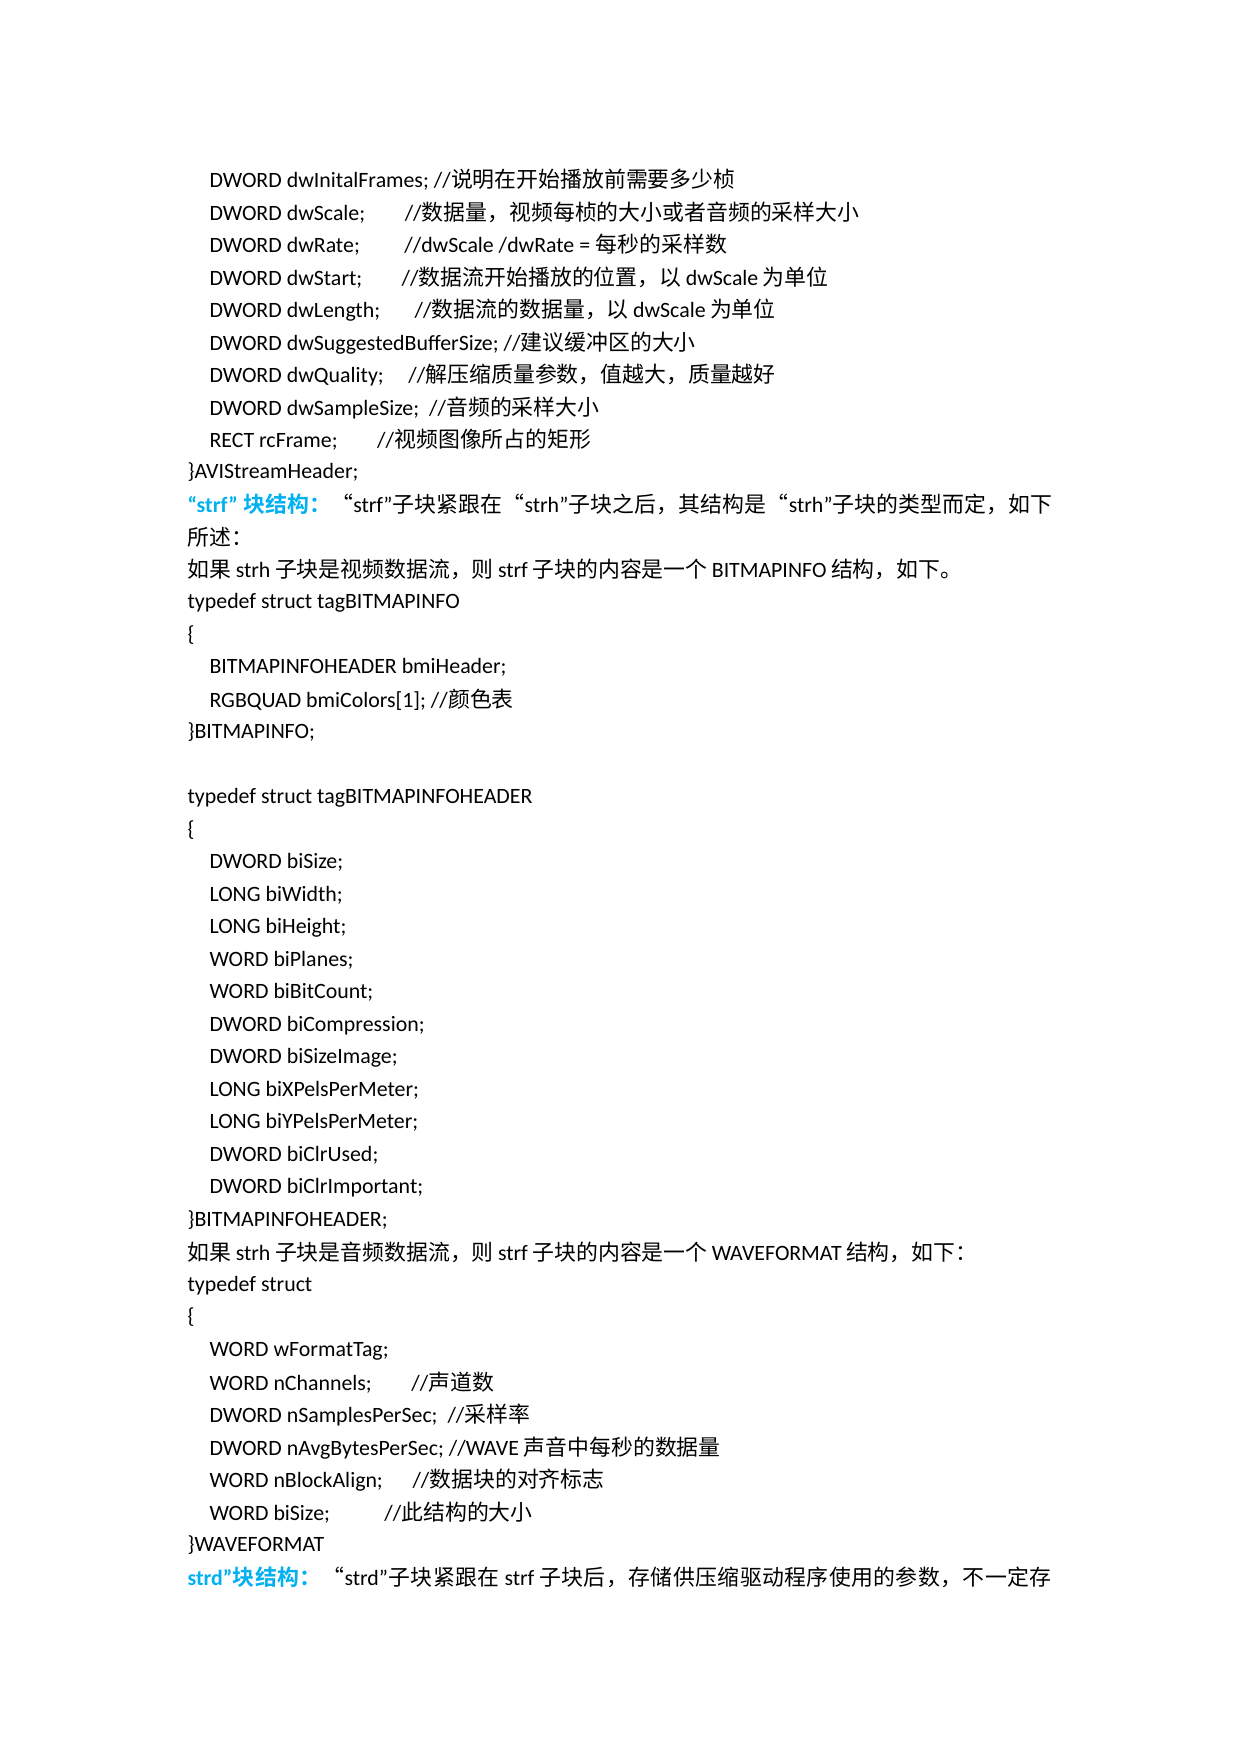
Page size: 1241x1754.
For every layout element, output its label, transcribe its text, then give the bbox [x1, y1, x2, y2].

list WORD nChannels; //声道数 [187, 1364, 1053, 1397]
list typedef struct tagBITMAPINFO [187, 584, 1053, 617]
list “strf” 块结构：“strf”子块紧跟在“strh”子块之后，其结构是“strh”子块的类型而定，如下所述： [187, 487, 1053, 552]
list { [187, 617, 1053, 649]
list BITMAPINFOHEADER bmiHeader; [187, 649, 1053, 682]
list DWORD dwScale; //数据量，视频每桢的大小或者音频的采样大小 [187, 194, 1053, 227]
list DWORD biCompression; [187, 1007, 1053, 1039]
list DWORD biClrImportant; [187, 1169, 1053, 1202]
list DWORD biSizeImage; [187, 1039, 1053, 1072]
list DWORD biClrUsed; [187, 1137, 1053, 1169]
list DWORD dwInitalFrames; //说明在开始播放前需要多少桢 [187, 162, 1053, 194]
list }BITMAPINFO; [187, 714, 1053, 747]
list 如果strh子块是视频数据流，则strf子块的内容是一个BITMAPINFO结构，如下。 [187, 552, 1053, 584]
list { [187, 812, 1053, 844]
list }BITMAPINFOHEADER; [187, 1202, 1053, 1234]
list DWORD nSamplesPerSec; //采样率 [187, 1397, 1053, 1429]
list LONG biXPelsPerMeter; [187, 1072, 1053, 1104]
list DWORD nAvgBytesPerSec; //WAVE声音中每秒的数据量 [187, 1429, 1053, 1462]
list DWORD dwRate; //dwScale /dwRate = 每秒的采样数 [187, 227, 1053, 259]
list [187, 1559, 1053, 1592]
list LONG biYPelsPerMeter; [187, 1104, 1053, 1137]
list }AVIStreamHeader; [187, 454, 1053, 487]
list DWORD biSize; [187, 844, 1053, 877]
list WORD biSize; //此结构的大小 [187, 1494, 1053, 1527]
list { [187, 1299, 1053, 1332]
list DWORD dwStart; //数据流开始播放的位置，以dwScale为单位 [187, 259, 1053, 292]
list DWORD dwSampleSize; //音频的采样大小 [187, 389, 1053, 422]
list DWORD dwLength; //数据流的数据量，以dwScale为单位 [187, 292, 1053, 324]
list 如果strh子块是音频数据流，则strf子块的内容是一个WAVEFORMAT结构，如下： [187, 1234, 1053, 1267]
list RECT rcFrame; //视频图像所占的矩形 [187, 422, 1053, 454]
list WORD wFormatTag; [187, 1332, 1053, 1364]
list typedef struct tagBITMAPINFOHEADER [187, 779, 1053, 812]
list }WAVEFORMAT [187, 1527, 1053, 1559]
list DWORD dwSuggestedBufferSize; //建议缓冲区的大小 [187, 324, 1053, 357]
list LONG biHeight; [187, 909, 1053, 942]
list LONG biWidth; [187, 877, 1053, 909]
list WORD biBitCount; [187, 974, 1053, 1007]
list WORD nBlockAlign; //数据块的对齐标志 [187, 1462, 1053, 1494]
list RGBQUAD bmiColors[1]; //颜色表 [187, 682, 1053, 714]
list typedef struct [187, 1267, 1053, 1299]
list DWORD dwQuality; //解压缩质量参数，值越大，质量越好 [187, 357, 1053, 389]
list WORD biPlanes; [187, 942, 1053, 974]
